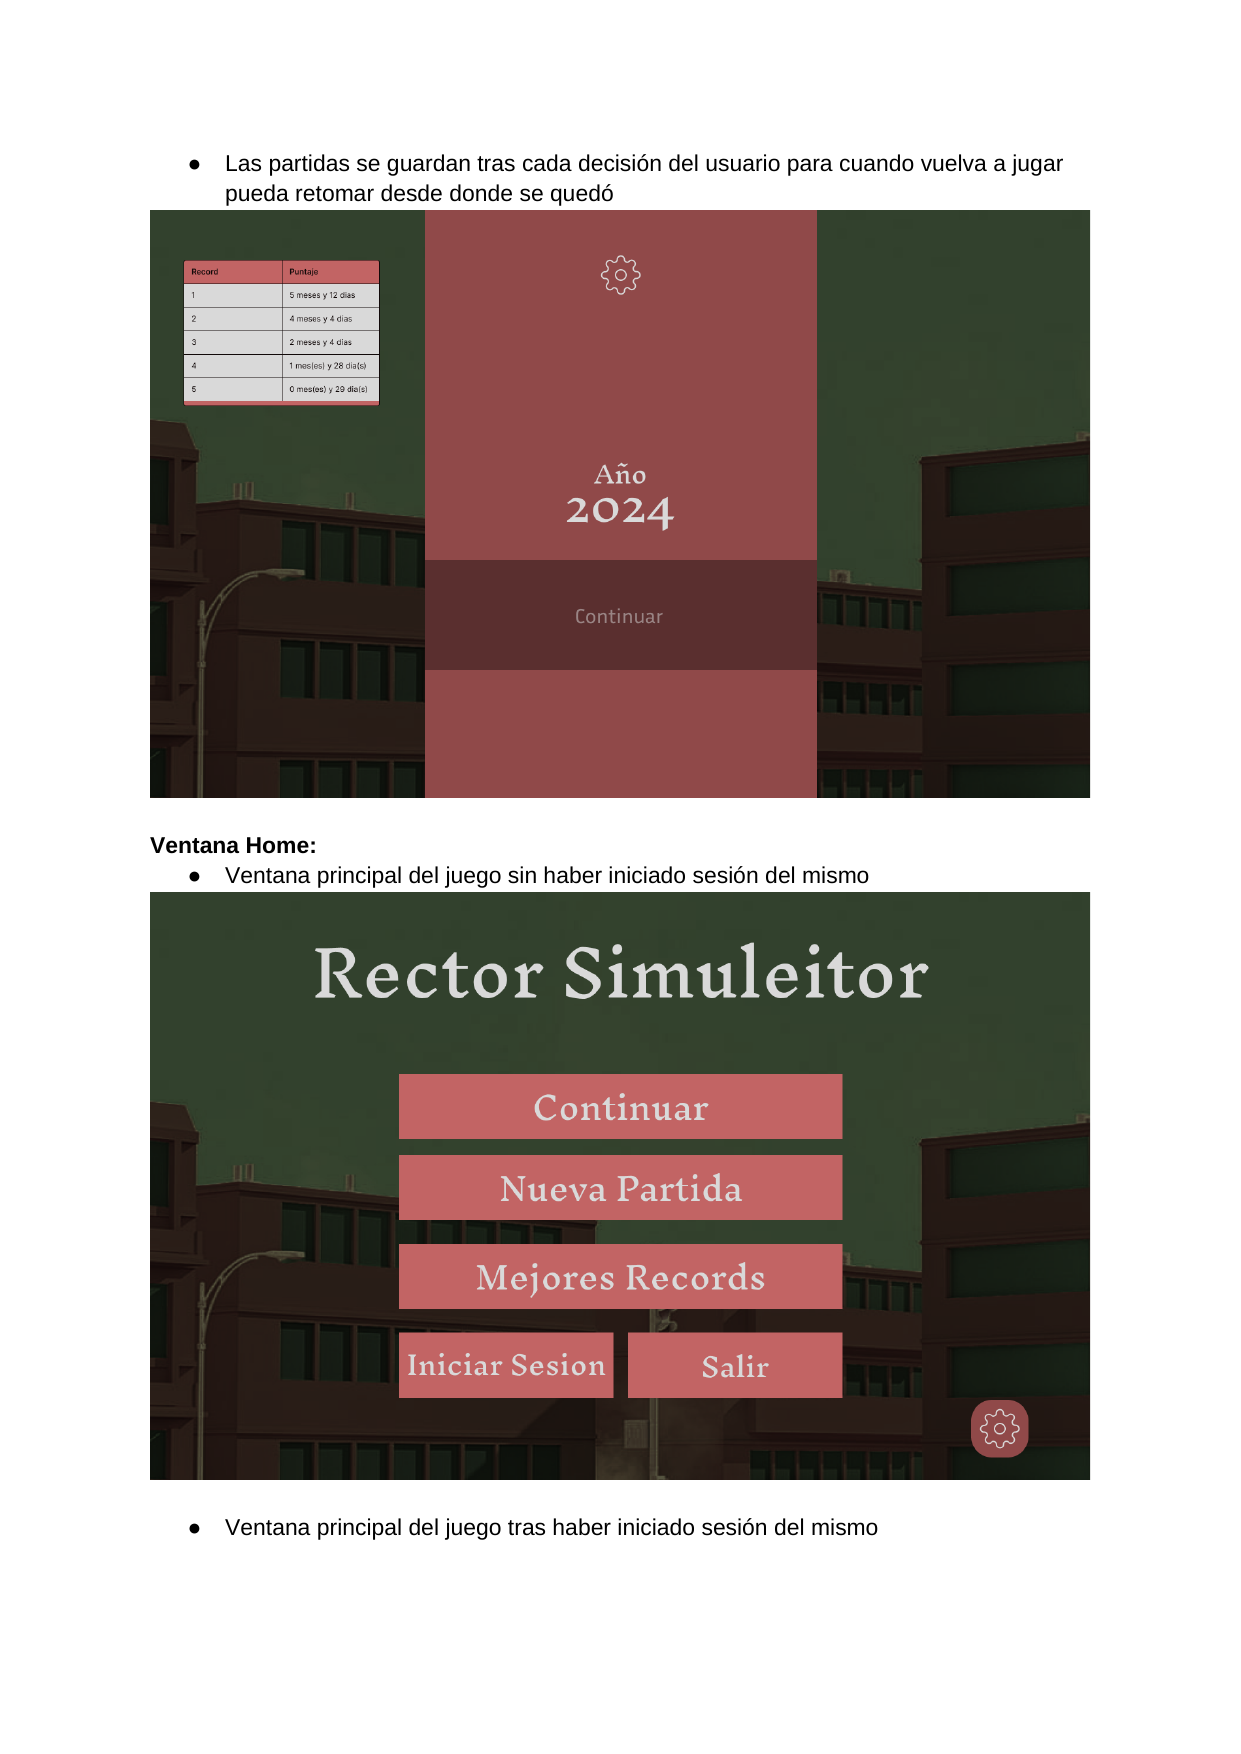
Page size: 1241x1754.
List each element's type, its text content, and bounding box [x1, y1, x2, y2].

list Ventana principal del juego sin haber iniciado sesión del mismo [187, 862, 1090, 888]
list Ventana principal del juego tras haber iniciado sesión del mismo [187, 1514, 1090, 1540]
list Las partidas se guardan tras cada decisión del usuario para cuando vuelva a jugar pueda retomar desde donde se quedó [187, 150, 1090, 207]
text Ventana Home: [150, 832, 1090, 858]
picture [150, 892, 1091, 1480]
picture [150, 210, 1091, 798]
